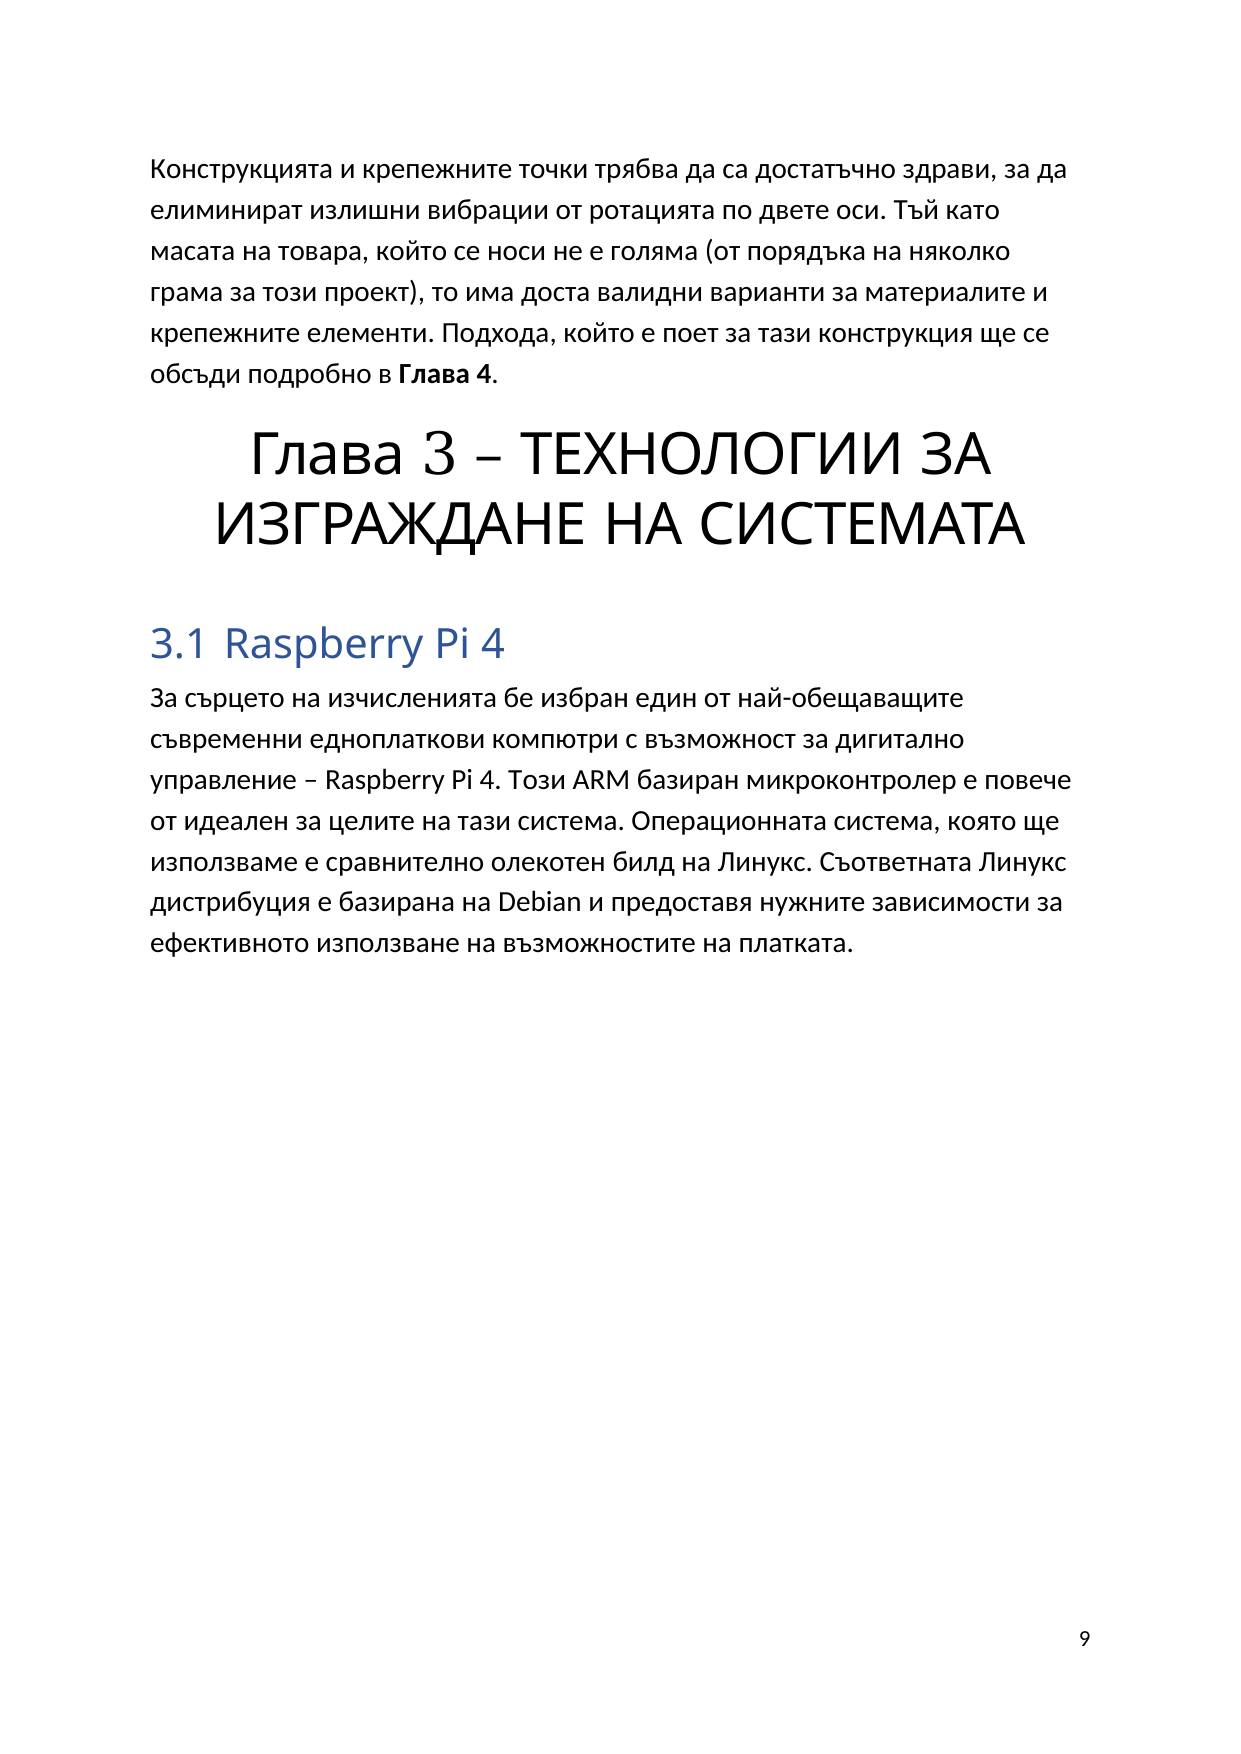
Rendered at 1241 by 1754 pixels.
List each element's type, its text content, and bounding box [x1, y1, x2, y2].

text За сърцето на изчисленията бе избран един от най-обещаващите съвременни едноплаткови компютри с възможност за дигитално управление – Raspberry Pi 4. Този ARM базиран микроконтролер е повече от идеален за целите на тази система. Операционната система, която ще използваме е сравнително олекотен билд на Линукс. Съответната Линукс дистрибуция е базирана на Debian и предоставя нужните зависимости за ефективното използване на възможностите на платката. [150, 679, 1090, 960]
title Глава 3 – ТЕХНОЛОГИИ ЗА ИЗГРАЖДАНЕ НА СИСТЕМАТА [150, 416, 1090, 556]
subtitle Raspberry Pi 4 [150, 614, 1090, 670]
text Конструкцията и крепежните точки трябва да са достатъчно здрави, за да елиминират излишни вибрации от ротацията по двете оси. Тъй като масата на товара, който се носи не е голяма (от порядъка на няколко грама за този проект), то има доста валидни варианти за материалите и крепежните елементи. Подхода, който е поет за тази конструкция ще се обсъди подробно в Глава 4. [150, 150, 1090, 390]
